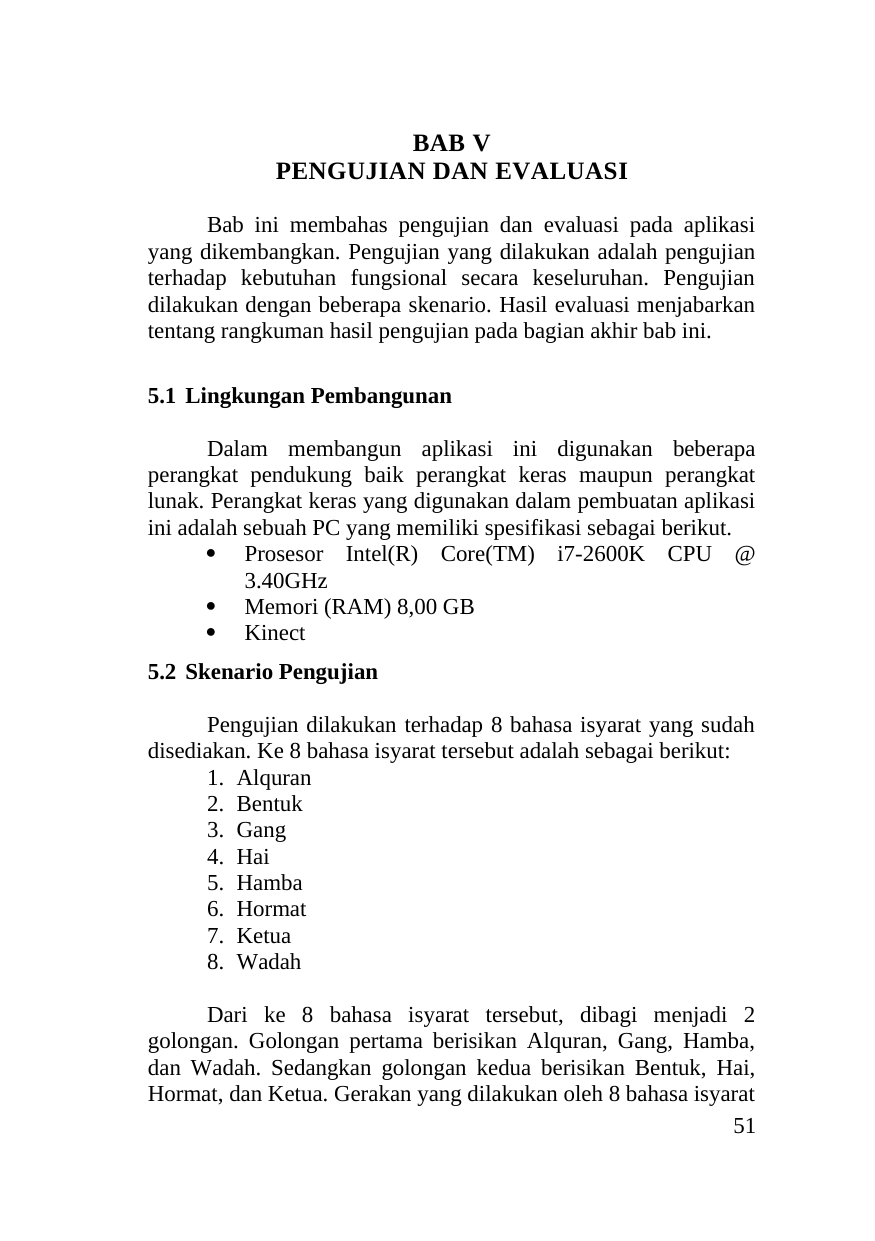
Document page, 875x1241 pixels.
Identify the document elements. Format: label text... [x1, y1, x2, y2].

list Bentuk [207, 790, 756, 816]
text Dalam membangun aplikasi ini digunakan beberapa perangkat pendukung baik perangkat keras maupun perangkat lunak. Perangkat keras yang digunakan dalam pembuatan aplikasi ini adalah sebuah PC yang memiliki spesifikasi sebagai berikut. [148, 435, 756, 540]
list Prosesor Intel(R) Core(TM) i7-2600K CPU @ 3.40GHz [207, 540, 756, 593]
subtitle Lingkungan Pembangunan [148, 382, 756, 408]
subtitle Skenario Pengujian [148, 658, 756, 684]
text Pengujian dilakukan terhadap 8 bahasa isyarat yang sudah disediakan. Ke 8 bahasa isyarat tersebut adalah sebagai berikut: [148, 711, 756, 764]
list Gang [207, 816, 756, 843]
list Kinect [207, 619, 756, 646]
list Wadah [207, 948, 756, 974]
list Hai [207, 843, 756, 869]
list Hamba [207, 869, 756, 895]
list Memori (RAM) 8,00 GB [207, 593, 756, 619]
list Hormat [207, 895, 756, 922]
text Bab ini membahas pengujian dan evaluasi pada aplikasi yang dikembangkan. Pengujian yang dilakukan adalah pengujian terhadap kebutuhan fungsional secara keseluruhan. Pengujian dilakukan dengan beberapa skenario. Hasil evaluasi menjabarkan tentang rangkuman hasil pengujian pada bagian akhir bab ini. [148, 212, 756, 343]
list Ketua [207, 922, 756, 948]
list Alquran [207, 764, 756, 790]
subtitle BAB V PENGUJIAN DAN EVALUASI [148, 128, 756, 185]
